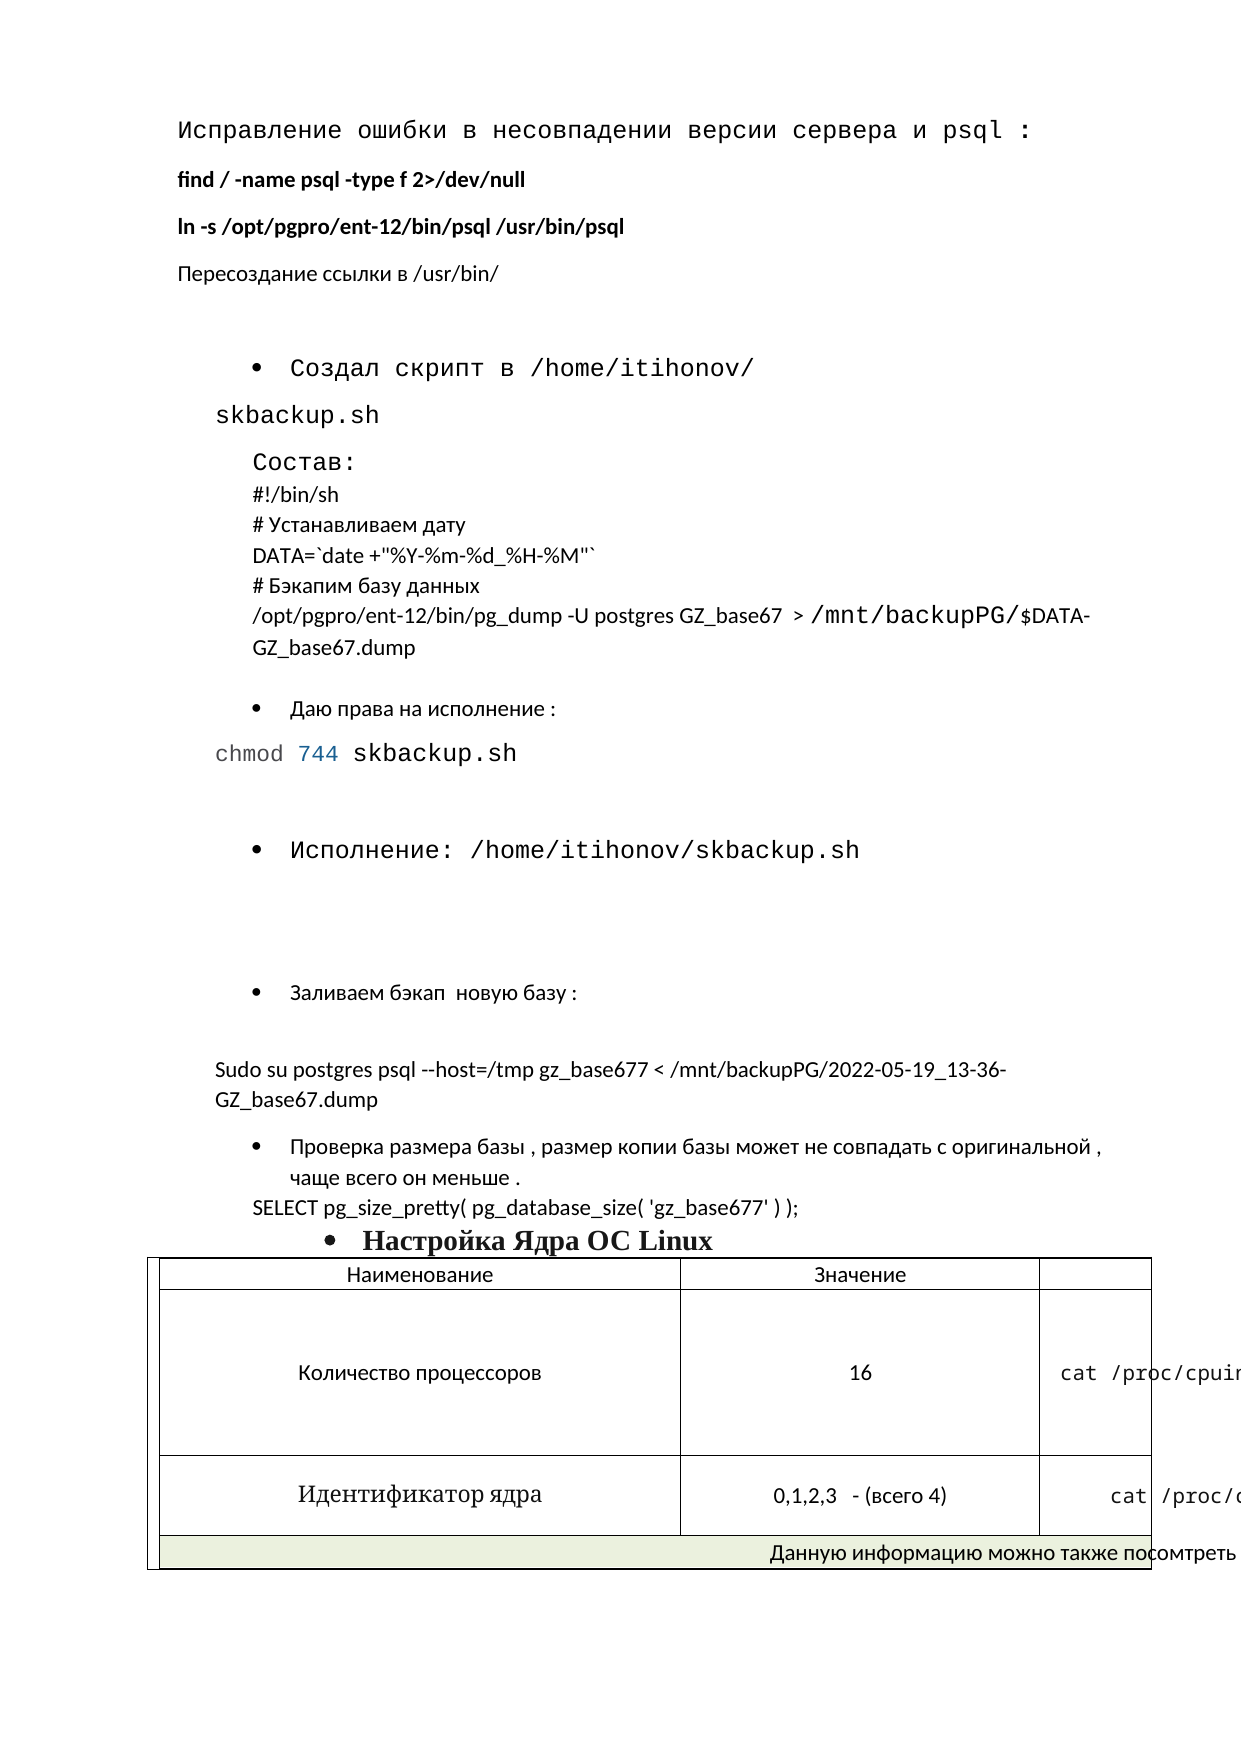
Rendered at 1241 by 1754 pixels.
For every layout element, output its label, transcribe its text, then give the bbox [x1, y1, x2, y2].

list SELECT pg_size_pretty( pg_database_size( 'gz_base677' ) ); [252, 1193, 1152, 1221]
table_header [1040, 1259, 1151, 1289]
list Настройка Ядра ОС Linux [325, 1223, 1152, 1257]
table_header [160, 1259, 680, 1289]
text ln -s /opt/pgpro/ent-12/bin/psql /usr/bin/psql [177, 212, 1152, 240]
text Пересоздание ссылки в /usr/bin/ [177, 259, 1152, 287]
list /opt/pgpro/ent-12/bin/pg_dump -U postgres GZ_base67 > /mnt/backupPG/$DATA-GZ_base67.dump [252, 601, 1152, 661]
list #!/bin/sh [252, 480, 1152, 508]
text Sudo su postgres psql --host=/tmp gz_base677 < /mnt/backupPG/2022-05-19_13-36-GZ_base67.dump [215, 1055, 1152, 1113]
list Проверка размера базы , размер копии базы может не совпадать с оригинальной , чаще всего он меньше . [252, 1132, 1152, 1191]
text Исправление ошибки в несовпадении версии сервера и psql : [177, 118, 1152, 146]
table_header [681, 1290, 1039, 1455]
table_header [681, 1456, 1039, 1535]
list Состав: [252, 450, 1152, 478]
list DATA=`date +"%Y-%m-%d_%H-%M"` [252, 541, 1152, 569]
table_header [1040, 1456, 1151, 1535]
list Даю права на исполнение : [252, 694, 1152, 722]
table_header [160, 1456, 680, 1535]
text skbackup.sh [215, 403, 1152, 431]
table_header [681, 1259, 1039, 1289]
table_header [160, 1290, 680, 1455]
list Заливаем бэкап новую базу : [252, 978, 1152, 1006]
table_header [1040, 1290, 1151, 1455]
list # Устанавливаем дату [252, 511, 1152, 539]
list Исполнение: /home/itihonov/skbackup.sh [252, 837, 1152, 866]
list Создал скрипт в /home/itihonov/ [252, 356, 1152, 384]
list # Бэкапим базу данных [252, 571, 1152, 599]
text chmod 744 skbackup.sh [215, 741, 1152, 769]
table_header [148, 1258, 159, 1568]
text find / -name psql -type f 2>/dev/null [177, 165, 1152, 193]
